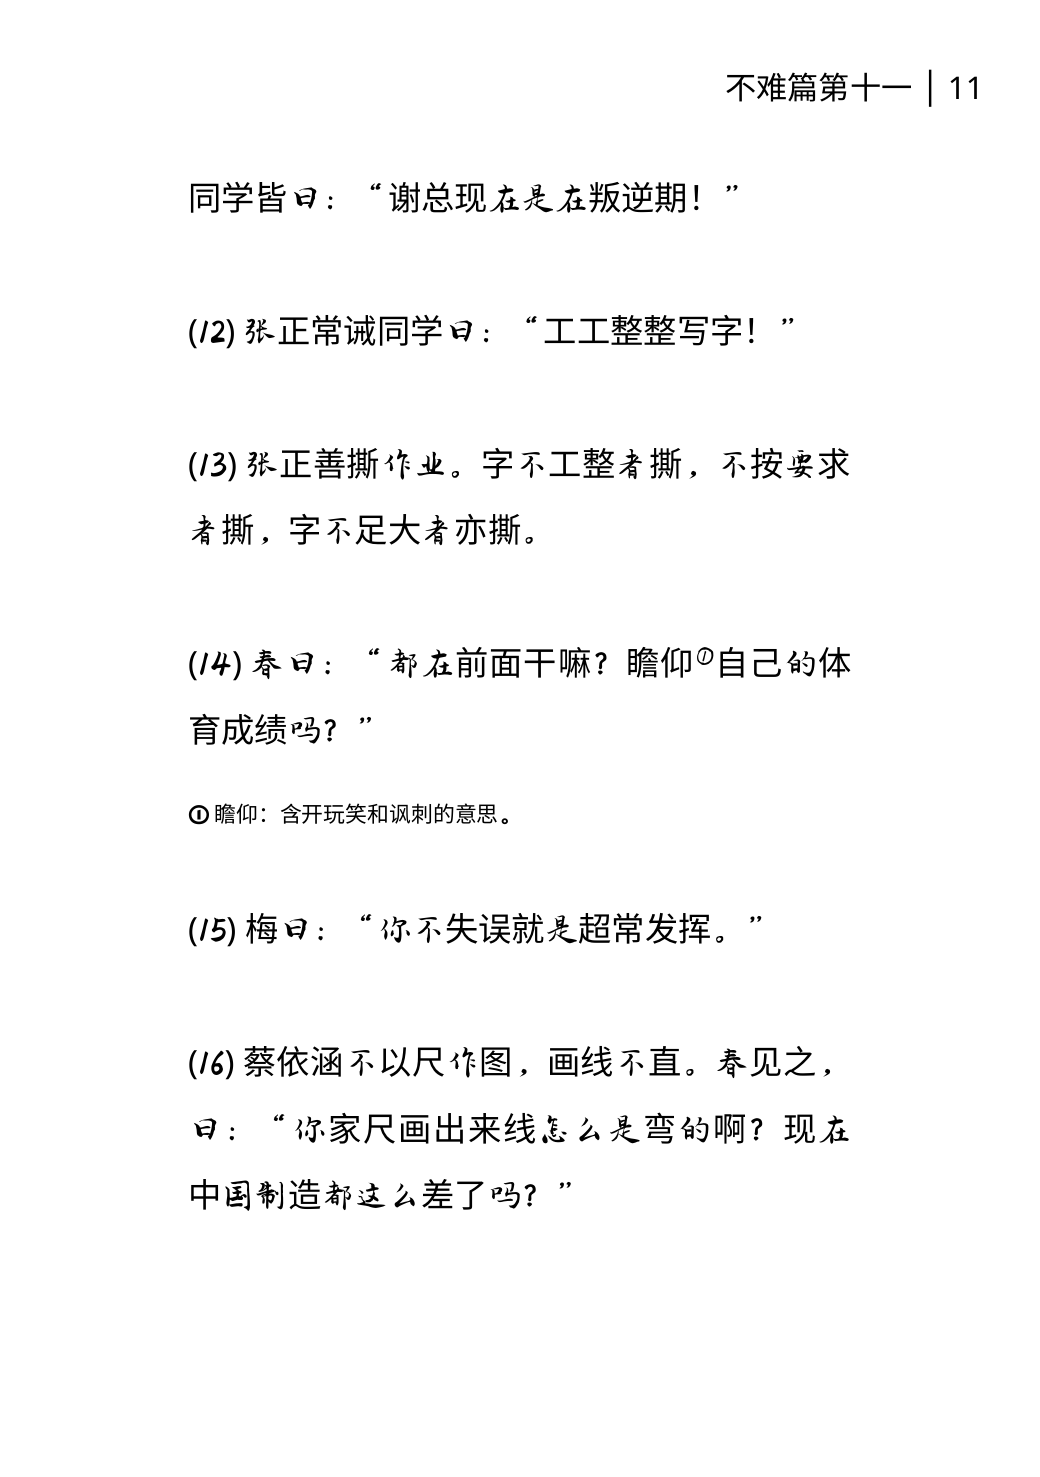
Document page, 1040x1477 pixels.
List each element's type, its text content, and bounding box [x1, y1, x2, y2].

list 张正善撕作业。字不工整者撕，不按要求者撕，字不足大者亦撕。 [188, 432, 852, 565]
list 张正常诫同学曰：“工工整整写字！” [188, 299, 852, 366]
list 蔡依涵不以尺作图，画线不直。春见之，曰：“你家尺画出来线怎么是弯的啊？现在中国制造都这么差了吗？” [188, 1030, 852, 1230]
list 梅曰：“你不失误就是超常发挥。” [188, 897, 852, 964]
text ①瞻仰：含开玩笑和讽刺的意思。 [188, 798, 852, 831]
list 春曰：“都在前面干嘛？瞻仰①自己的体育成绩吗？” [188, 632, 852, 764]
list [188, 166, 852, 233]
